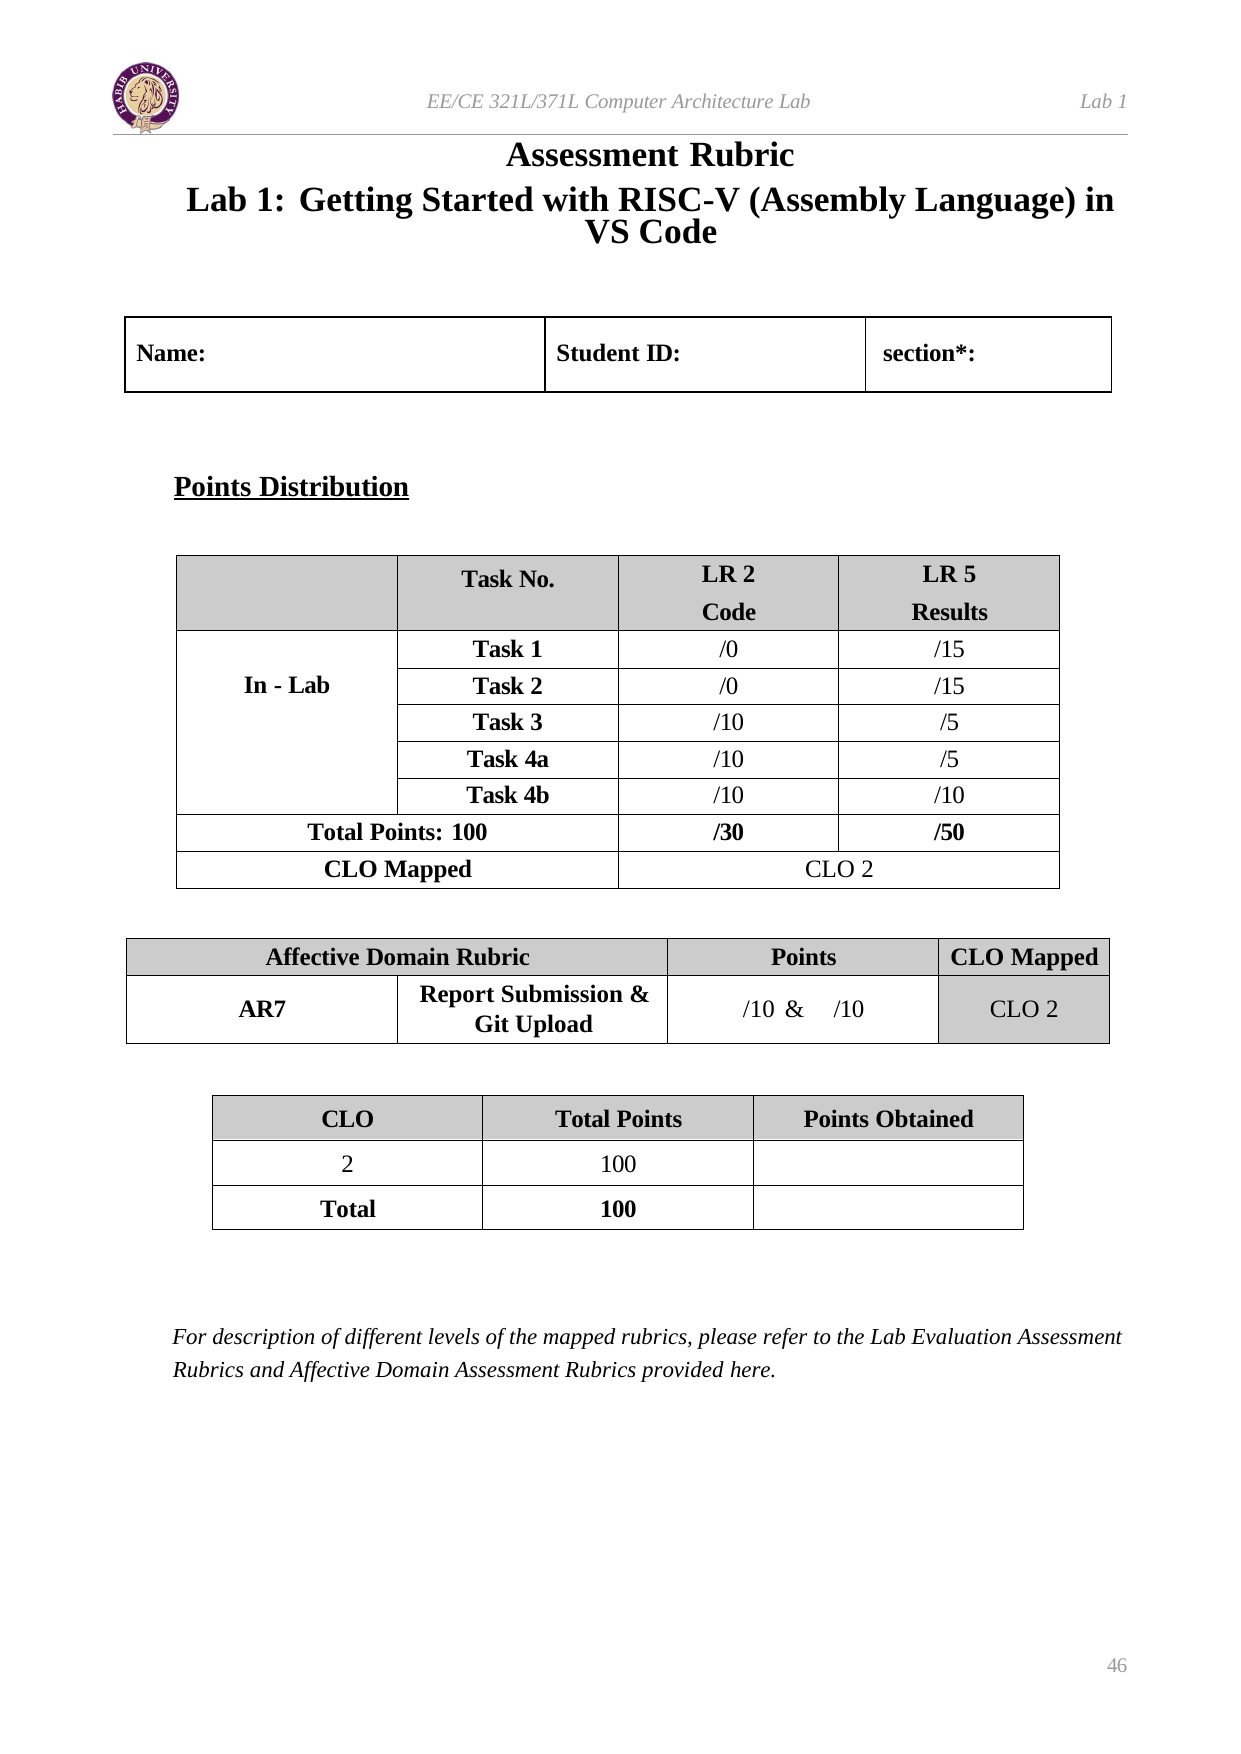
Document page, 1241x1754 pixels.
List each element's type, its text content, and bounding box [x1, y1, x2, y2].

table_cell /10 [619, 705, 838, 741]
table_header Total Points [483, 1096, 753, 1139]
table_header LR 5 Results [839, 556, 1059, 630]
table_header Task No. [398, 556, 618, 630]
table_cell /10 [839, 779, 1059, 814]
table_header Student ID: [546, 318, 865, 391]
table_cell Total [213, 1186, 482, 1229]
table_cell CLO Mapped [177, 852, 618, 888]
table_cell /10 [619, 779, 838, 814]
table_header LR 2 Code [619, 556, 838, 630]
table_header Points [668, 939, 938, 975]
table_header Points Obtained [754, 1096, 1023, 1139]
table_cell /5 [839, 742, 1059, 777]
table_cell CLO 2 [619, 852, 1059, 888]
table_cell /15 [839, 631, 1059, 668]
table_cell /10 [619, 742, 838, 777]
table_cell /50 [839, 815, 1059, 851]
table_cell /30 [619, 815, 838, 851]
table_cell AR7 [127, 976, 397, 1043]
table_cell Total Points: 100 [177, 815, 618, 851]
table_cell 100 [483, 1186, 753, 1229]
subtitle Assessment Rubric [171, 133, 1129, 174]
table_cell Task 3 [398, 705, 618, 741]
table_cell Task 4b [398, 779, 618, 814]
table_cell In - Lab [177, 631, 397, 814]
table_cell /0 [619, 631, 838, 668]
table_cell Task 2 [398, 669, 618, 704]
table_cell Task 1 [398, 631, 618, 668]
text Points Distribution [173, 469, 1240, 503]
table_cell 100 [483, 1141, 753, 1184]
table_header [177, 556, 397, 630]
text For description of different levels of the mapped rubrics, please refer to the Lab Evaluation Assessment Rubrics and Affective Domain Assessment Rubrics provided here. [172, 1323, 1147, 1383]
table_cell /10 & /10 [668, 976, 938, 1043]
table_header Affective Domain Rubric [127, 939, 667, 975]
table_cell CLO 2 [939, 976, 1109, 1043]
table_cell /5 [839, 705, 1059, 741]
table_header Name: [126, 318, 544, 391]
table_cell /15 [839, 669, 1059, 704]
table_cell [754, 1141, 1023, 1184]
table_header CLO [213, 1096, 482, 1139]
text Lab 1: Getting Started with RISC-V (Assembly Language) in VS Code [171, 184, 1131, 251]
table_header section*: [866, 318, 1111, 391]
table_cell [754, 1186, 1023, 1229]
table_cell /0 [619, 669, 838, 704]
picture [112, 62, 180, 134]
table_cell 2 [213, 1141, 482, 1184]
table_header CLO Mapped [939, 939, 1109, 975]
table_cell Task 4a [398, 742, 618, 777]
table_cell Report Submission & Git Upload [398, 976, 667, 1043]
